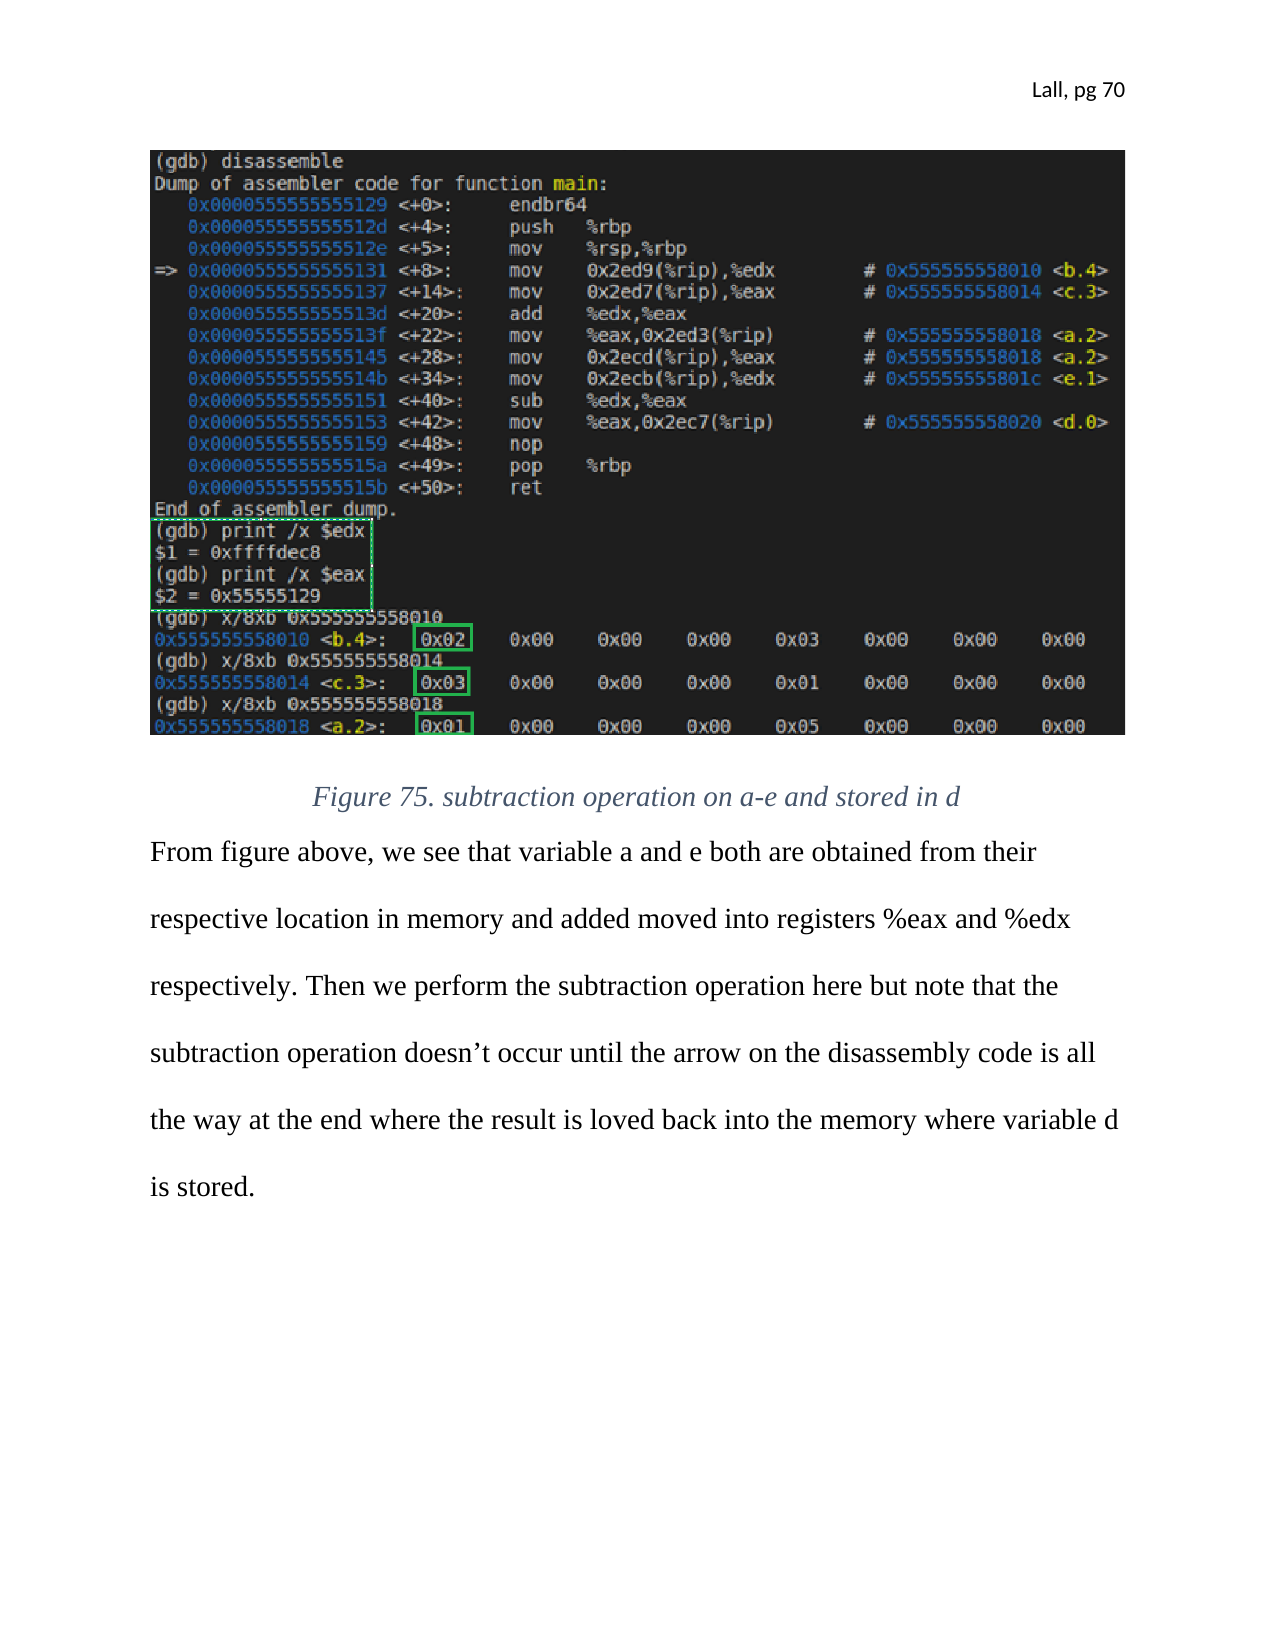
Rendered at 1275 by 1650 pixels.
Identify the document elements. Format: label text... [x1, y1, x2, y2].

text From figure above, we see that variable a and e both are obtained from their respective location in memory and added moved into registers %eax and %edx respectively. Then we perform the subtraction operation here but note that the subtraction operation doesn’t occur until the arrow on the disassembly code is all the way at the end where the result is loved back into the memory where variable d is stored. [150, 834, 1125, 1203]
picture [150, 150, 1125, 735]
text Figure 75. subtraction operation on a-e and stored in d [150, 779, 1125, 813]
